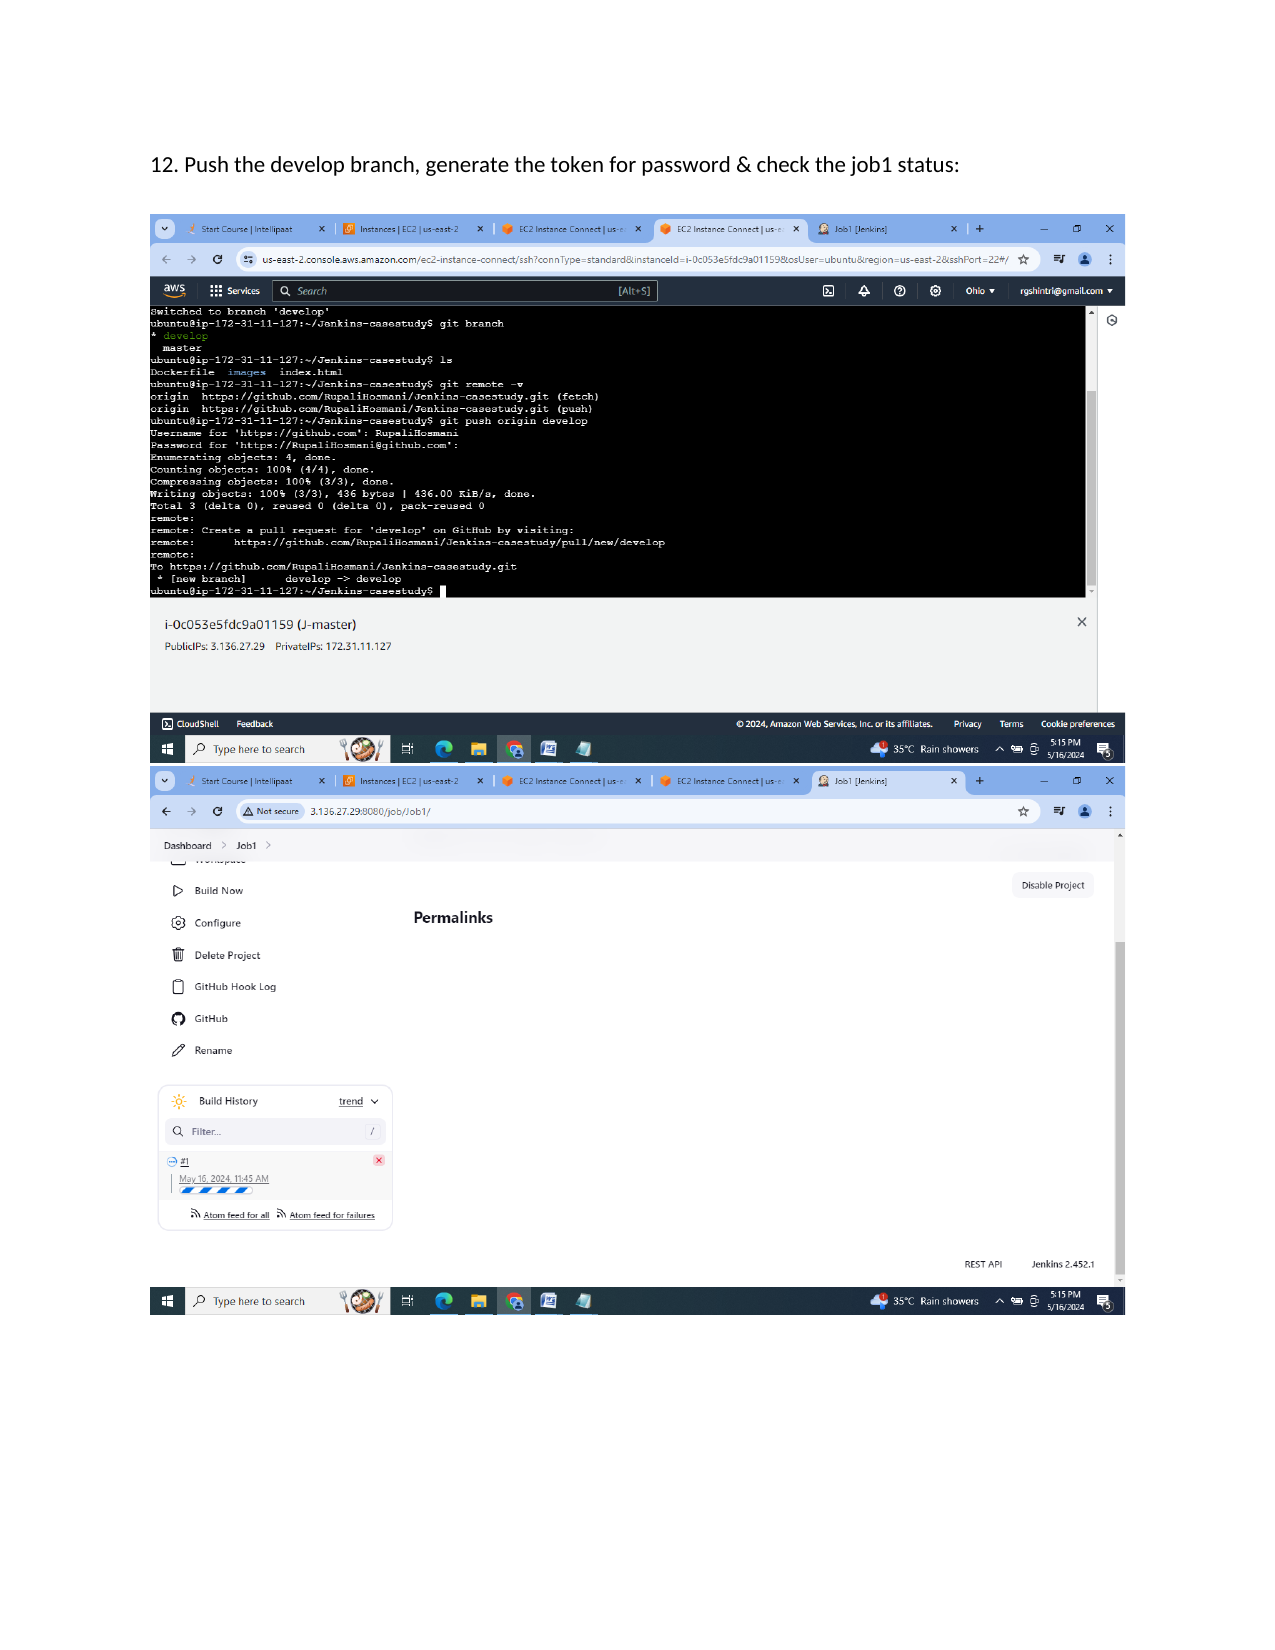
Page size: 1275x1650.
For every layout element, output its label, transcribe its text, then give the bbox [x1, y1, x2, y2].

picture [150, 766, 1125, 1315]
text 12. Push the develop branch, generate the token for password & check the job1 status: [150, 150, 1125, 178]
picture [150, 214, 1125, 763]
